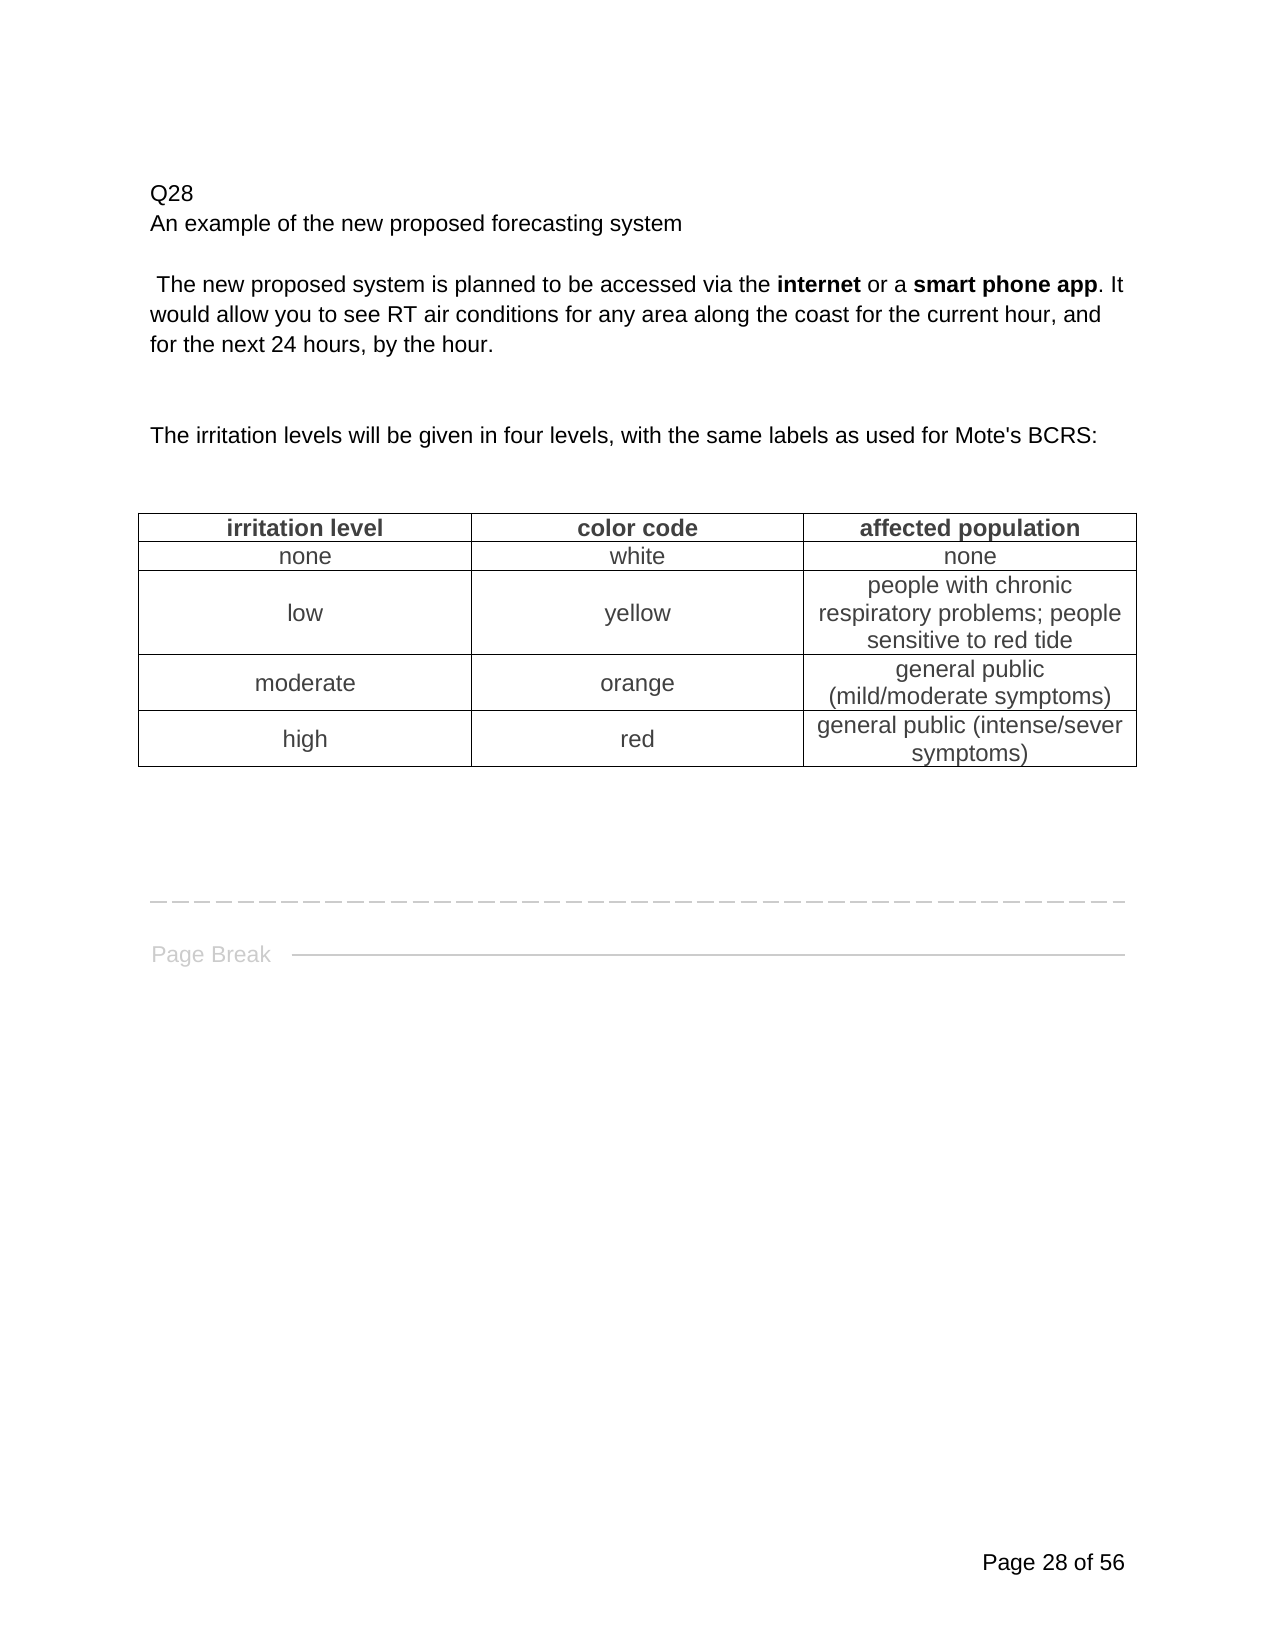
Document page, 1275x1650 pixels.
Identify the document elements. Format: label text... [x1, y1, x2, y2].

table_cell yellow [472, 571, 803, 654]
table_cell high [139, 711, 471, 766]
table_cell white [472, 542, 803, 570]
text Q28 An example of the new proposed forecasting system The new proposed system is planned to be accessed via the internet or a smart phone app. It would allow you to see RT air conditions for any area along the coast for the current hour, and for the next 24 hours, by the hour. The irritation levels will be given in four levels, with the same labels as used for Mote's BCRS: [150, 180, 1125, 509]
table_cell general public (mild/moderate symptoms) [804, 655, 1136, 710]
table_cell low [139, 571, 471, 654]
table_cell none [804, 542, 1136, 570]
table_cell orange [472, 655, 803, 710]
table_header affected population [804, 514, 1136, 541]
table_cell people with chronic respiratory problems; people sensitive to red tide [804, 571, 1136, 654]
table_header [291, 941, 1126, 982]
table_header Page Break [150, 941, 291, 982]
table_cell moderate [139, 655, 471, 710]
table_header color code [472, 514, 803, 541]
table_cell red [472, 711, 803, 766]
table_cell general public (intense/sever symptoms) [804, 711, 1136, 766]
table_header irritation level [139, 514, 471, 541]
table_cell none [139, 542, 471, 570]
